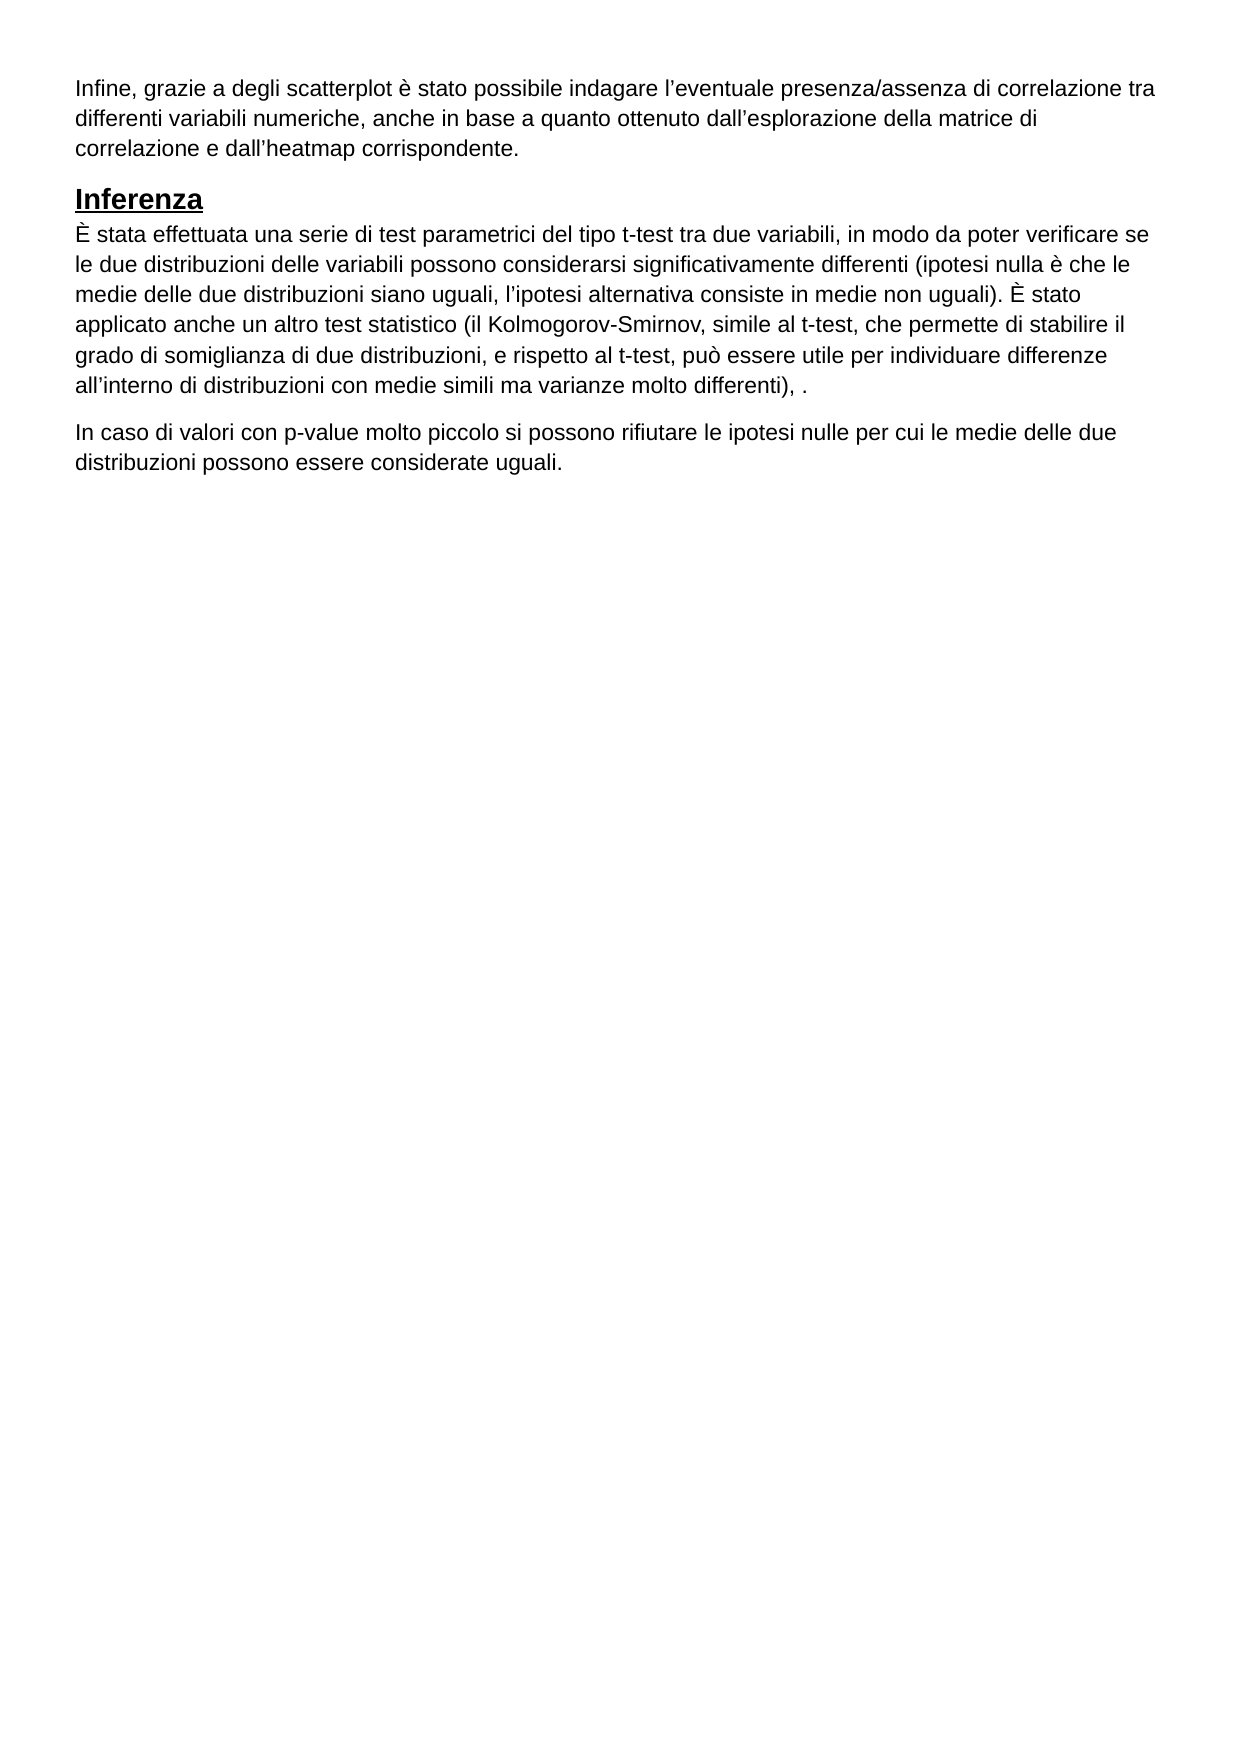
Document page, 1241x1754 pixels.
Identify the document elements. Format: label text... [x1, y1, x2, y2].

subtitle Inferenza [75, 182, 1165, 216]
text È stata effettuata una serie di test parametrici del tipo t-test tra due variabili, in modo da poter verificare se le due distribuzioni delle variabili possono considerarsi significativamente differenti (ipotesi nulla è che le medie delle due distribuzioni siano uguali, l’ipotesi alternativa consiste in medie non uguali). È stato applicato anche un altro test statistico (il Kolmogorov-Smirnov, simile al t-test, che permette di stabilire il grado di somiglianza di due distribuzioni, e rispetto al t-test, può essere utile per individuare differenze all’interno di distribuzioni con medie simili ma varianze molto differenti), . [75, 221, 1165, 398]
text In caso di valori con p-value molto piccolo si possono rifiutare le ipotesi nulle per cui le medie delle due distribuzioni possono essere considerate uguali. [75, 419, 1165, 475]
text Infine, grazie a degli scatterplot è stato possibile indagare l’eventuale presenza/assenza di correlazione tra differenti variabili numeriche, anche in base a quanto ottenuto dall’esplorazione della matrice di correlazione e dall’heatmap corrispondente. [75, 75, 1165, 162]
